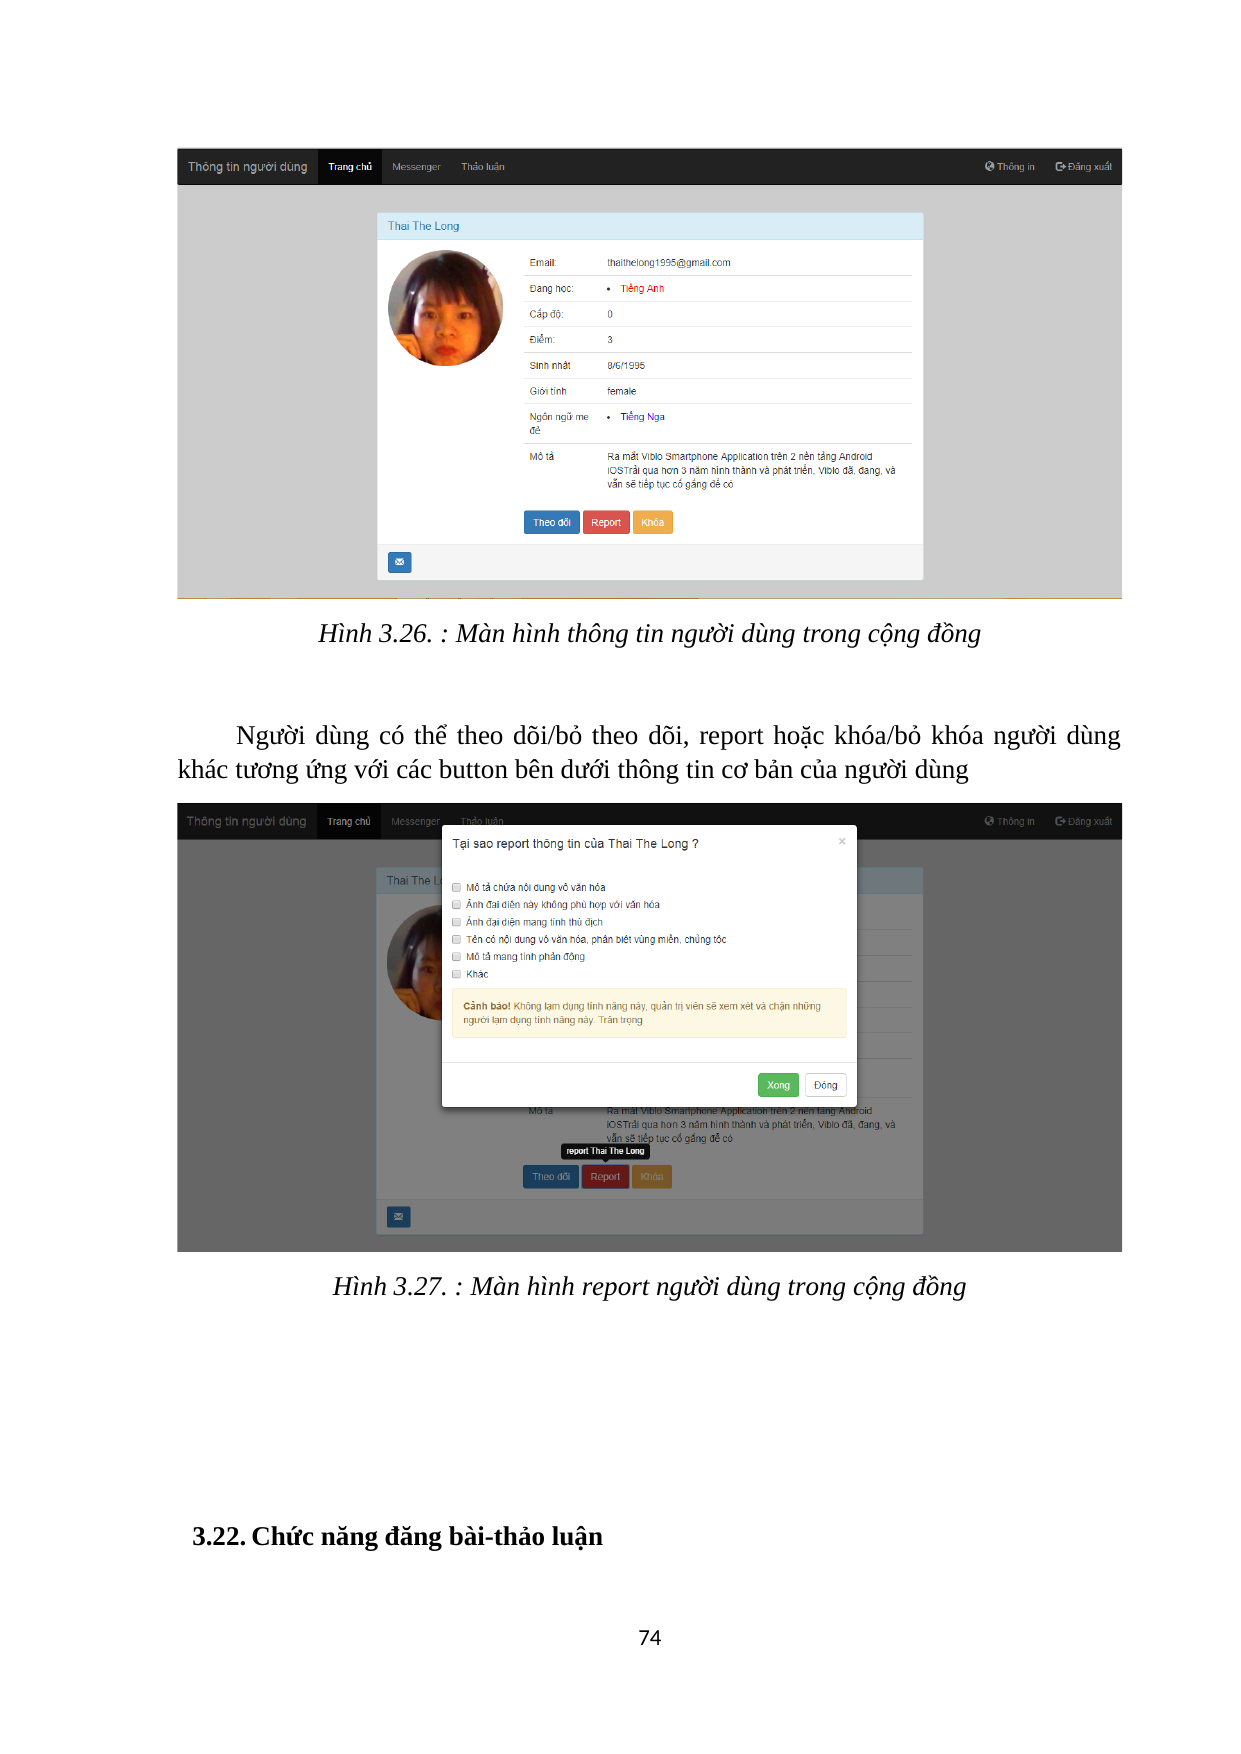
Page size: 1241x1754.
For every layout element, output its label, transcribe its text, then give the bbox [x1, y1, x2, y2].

text Hình 3.27. : Màn hình report người dùng trong cộng đồng [177, 1271, 1122, 1302]
text Người dùng có thể theo dõi/bỏ theo dõi, report hoặc khóa/bỏ khóa người dùng khác tương ứng với các button bên dưới thông tin cơ bản của người dùng [177, 719, 1122, 784]
picture [177, 803, 1123, 1252]
list Chức năng đăng bài-thảo luận [192, 1520, 1122, 1551]
picture [177, 147, 1123, 599]
text Hình 3.26. : Màn hình thông tin người dùng trong cộng đồng [177, 617, 1122, 648]
